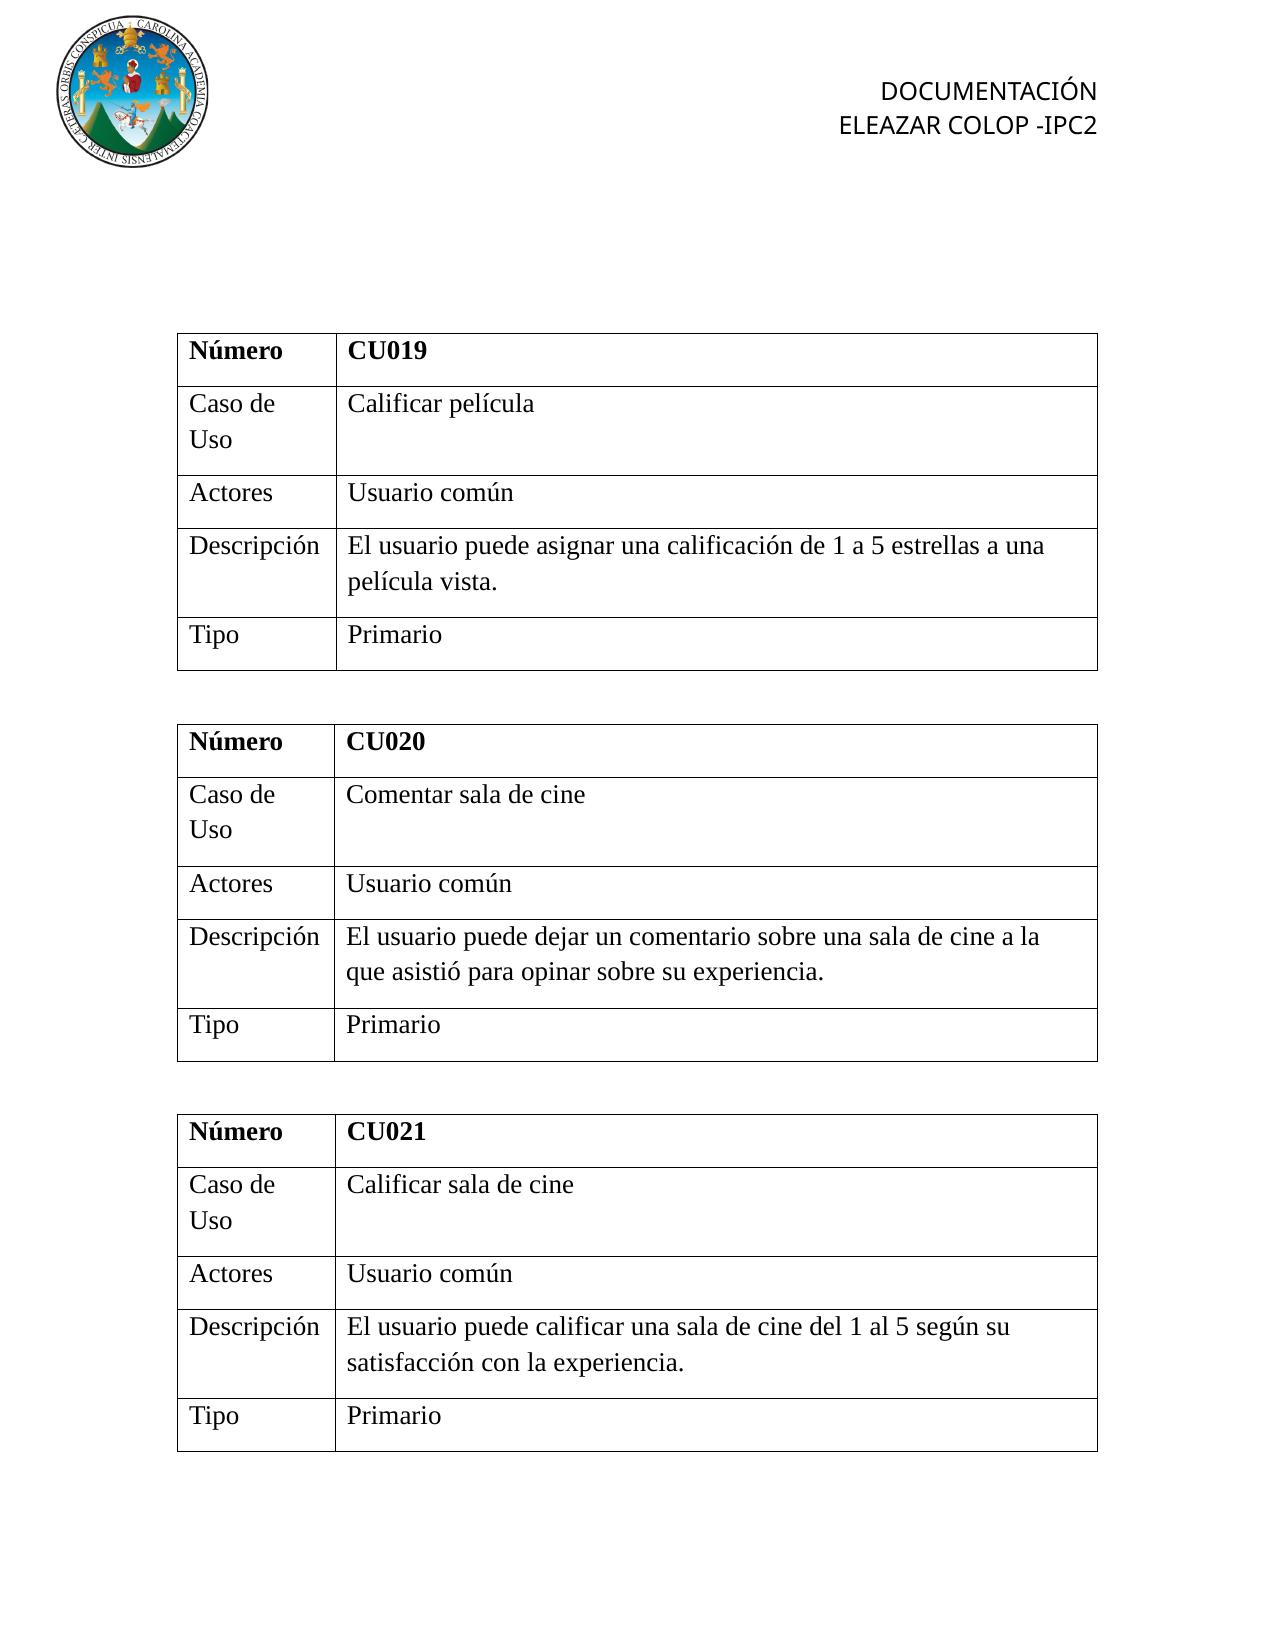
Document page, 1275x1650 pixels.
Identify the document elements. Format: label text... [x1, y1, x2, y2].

table_header CU019 [337, 334, 1097, 386]
table_cell Primario [335, 1009, 1097, 1061]
table_cell Caso de Uso [178, 1168, 335, 1256]
table_header CU020 [335, 725, 1097, 777]
table_cell Primario [336, 1399, 1097, 1451]
table_cell Caso de Uso [178, 778, 334, 866]
table_header Número [178, 1115, 335, 1167]
table_cell El usuario puede dejar un comentario sobre una sala de cine a la que asistió para opinar sobre su experiencia. [335, 920, 1097, 1008]
table_cell Actores [178, 1257, 335, 1309]
picture [56, 15, 209, 168]
table_cell El usuario puede asignar una calificación de 1 a 5 estrellas a una película vista. [337, 529, 1097, 617]
table_cell Usuario común [336, 1257, 1097, 1309]
table_cell Caso de Uso [178, 387, 336, 475]
table_header Número [178, 334, 336, 386]
table_cell Actores [178, 476, 336, 528]
table_cell Primario [337, 618, 1097, 670]
table_cell Descripción [178, 1310, 335, 1398]
table_header Número [178, 725, 334, 777]
table_cell Comentar sala de cine [335, 778, 1097, 866]
table_cell Actores [178, 867, 334, 919]
table_cell Tipo [178, 618, 336, 670]
table_header CU021 [336, 1115, 1097, 1167]
table_cell Descripción [178, 920, 334, 1008]
table_cell Calificar película [337, 387, 1097, 475]
table_cell Usuario común [337, 476, 1097, 528]
table_cell El usuario puede calificar una sala de cine del 1 al 5 según su satisfacción con la experiencia. [336, 1310, 1097, 1398]
table_cell Tipo [178, 1399, 335, 1451]
table_cell Descripción [178, 529, 336, 617]
table_cell Calificar sala de cine [336, 1168, 1097, 1256]
table_cell Usuario común [335, 867, 1097, 919]
table_cell Tipo [178, 1009, 334, 1061]
